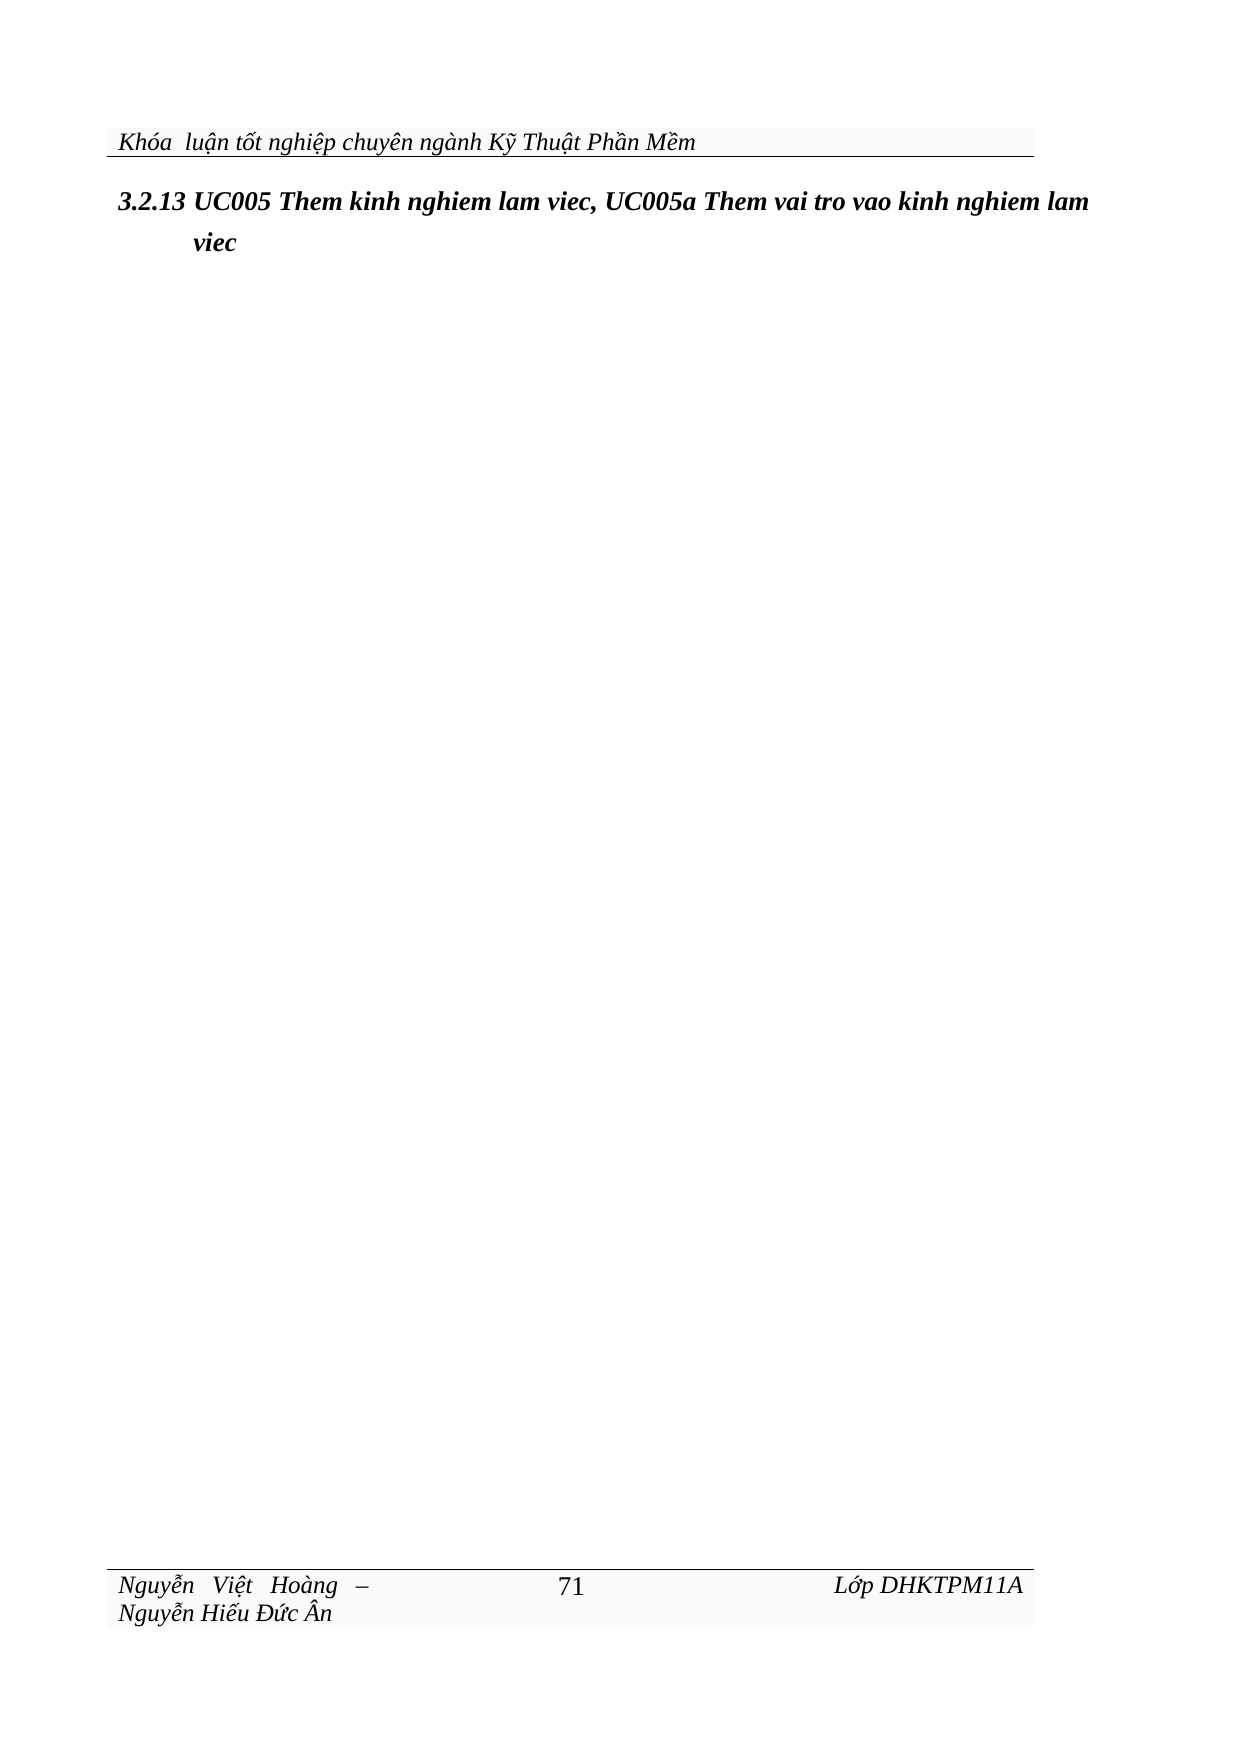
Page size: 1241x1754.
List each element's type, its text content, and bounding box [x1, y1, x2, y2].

subtitle UC005 Them kinh nghiem lam viec, UC005a Them vai tro vao kinh nghiem lam viec [118, 185, 1122, 257]
